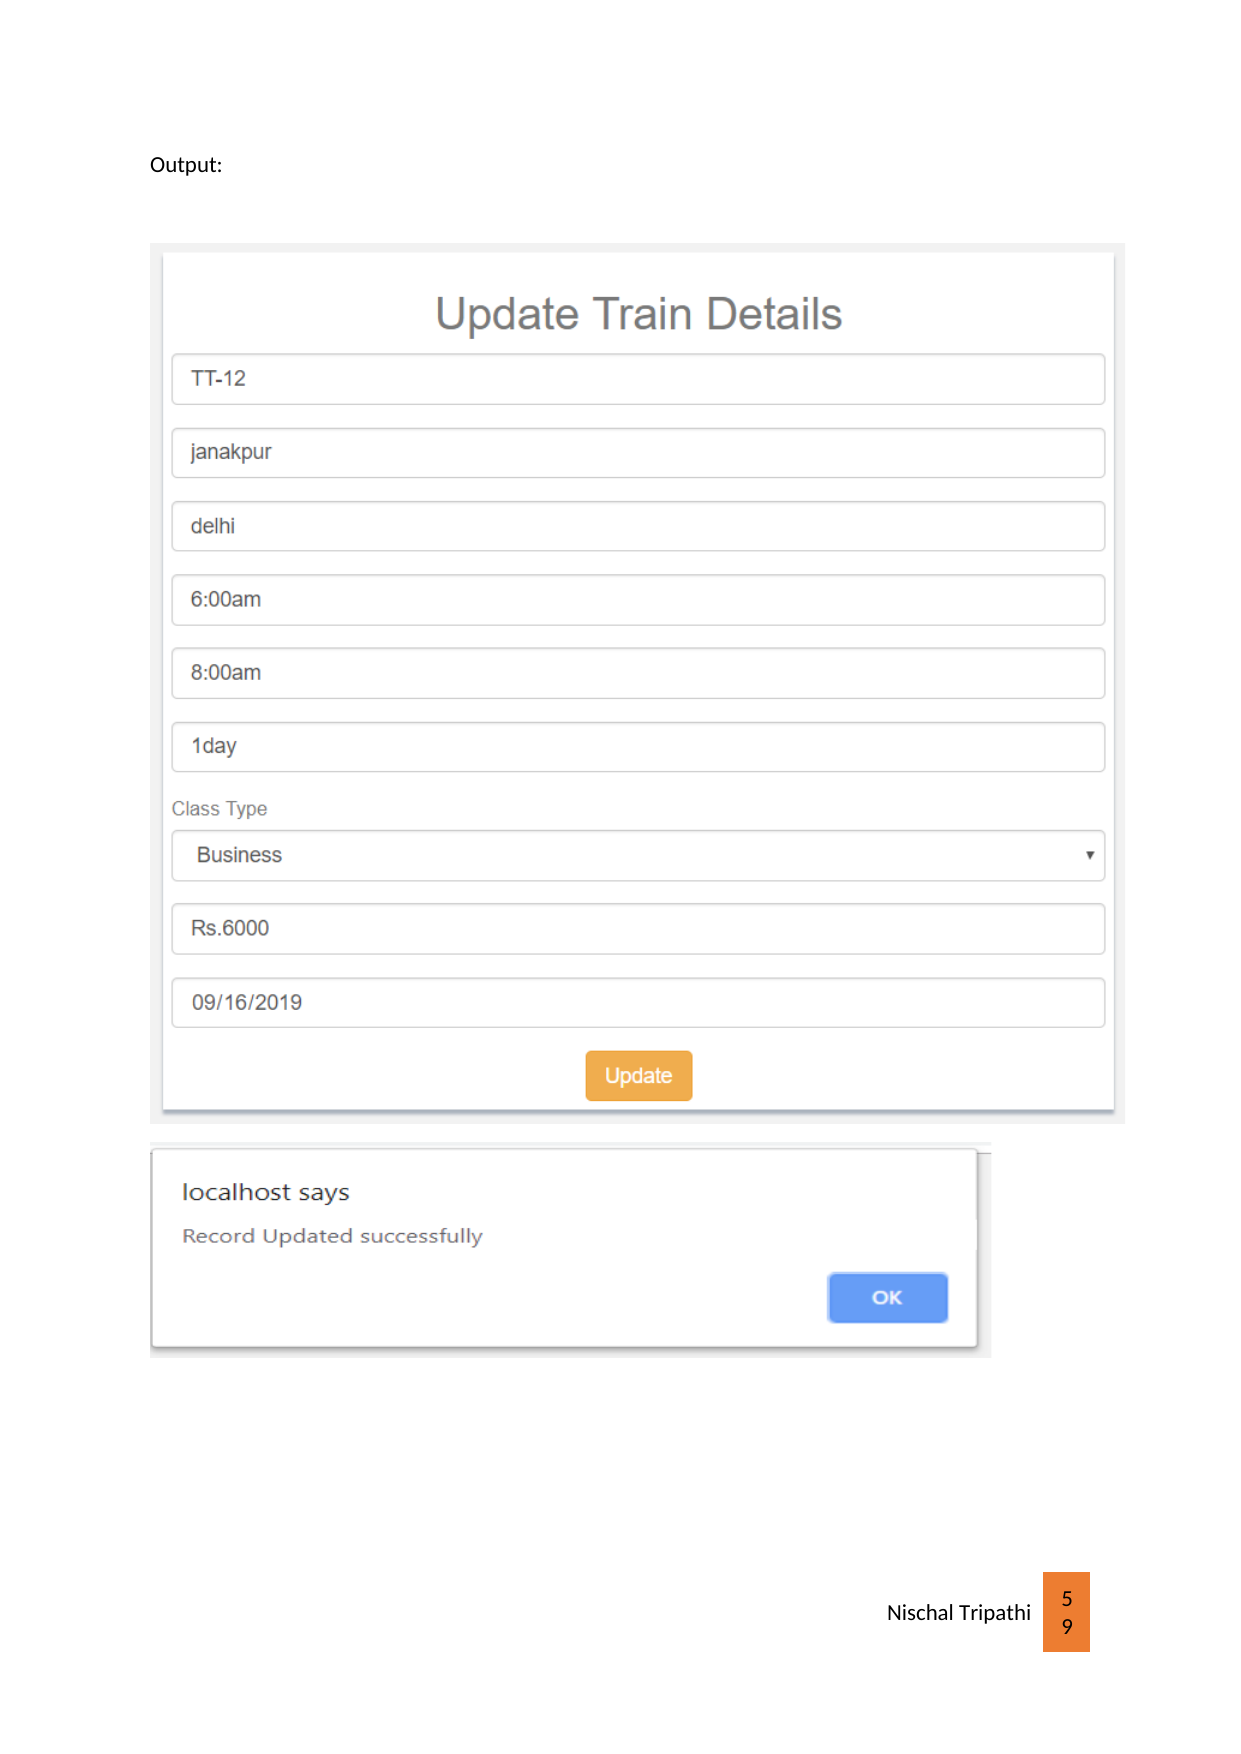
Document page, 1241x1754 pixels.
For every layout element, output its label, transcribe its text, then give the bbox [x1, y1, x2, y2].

picture [150, 243, 1125, 1124]
text Output: [150, 150, 1090, 178]
picture [150, 1142, 992, 1358]
